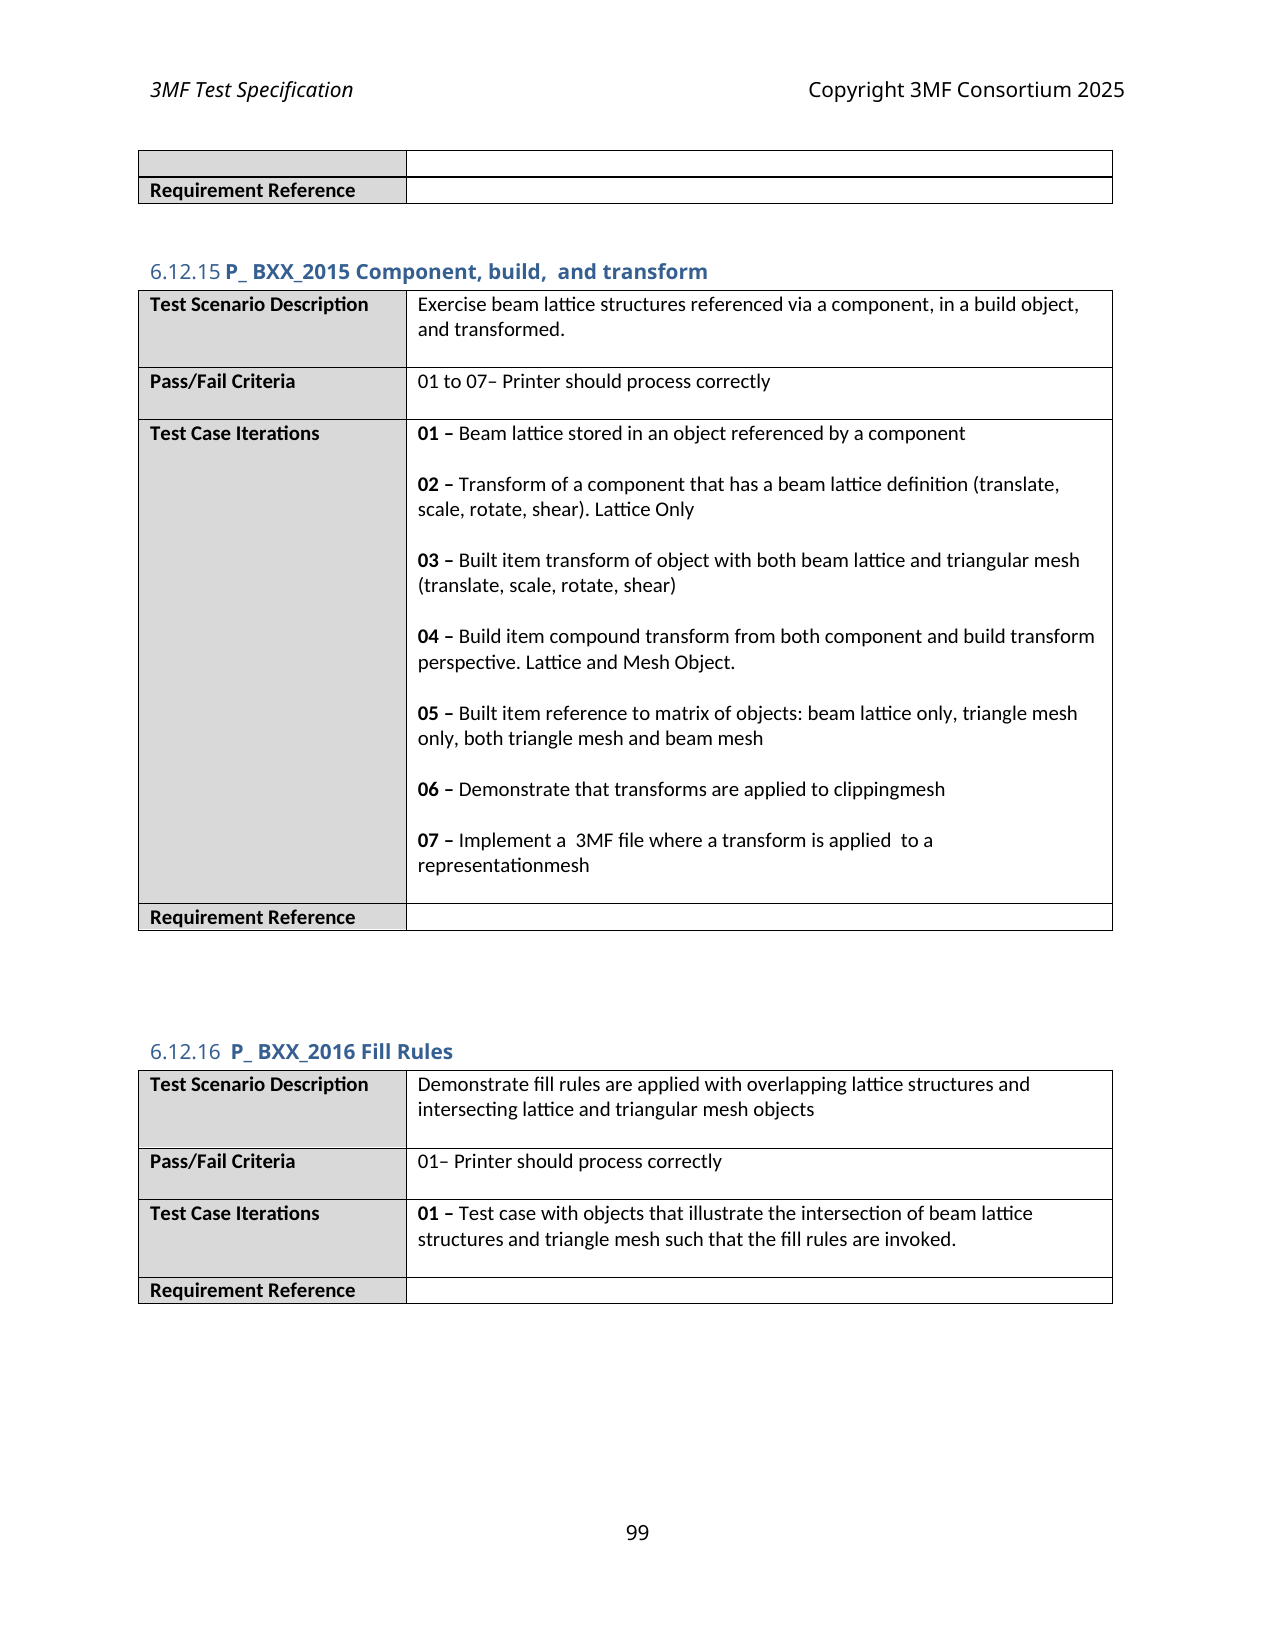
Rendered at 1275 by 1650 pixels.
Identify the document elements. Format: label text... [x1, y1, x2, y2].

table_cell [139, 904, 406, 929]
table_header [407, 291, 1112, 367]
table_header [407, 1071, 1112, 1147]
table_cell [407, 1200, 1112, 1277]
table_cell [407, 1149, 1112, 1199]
subtitle P_ BXX_2016 Fill Rules [150, 1037, 1125, 1066]
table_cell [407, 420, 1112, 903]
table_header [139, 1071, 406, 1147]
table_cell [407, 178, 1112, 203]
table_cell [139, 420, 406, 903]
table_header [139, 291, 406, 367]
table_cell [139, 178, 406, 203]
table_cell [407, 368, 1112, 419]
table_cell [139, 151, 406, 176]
subtitle P_ BXX_2015 Component, build, and transform [150, 257, 1125, 286]
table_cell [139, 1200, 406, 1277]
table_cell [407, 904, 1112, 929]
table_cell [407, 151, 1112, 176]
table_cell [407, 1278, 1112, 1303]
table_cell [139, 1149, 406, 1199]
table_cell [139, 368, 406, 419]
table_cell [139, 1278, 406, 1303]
